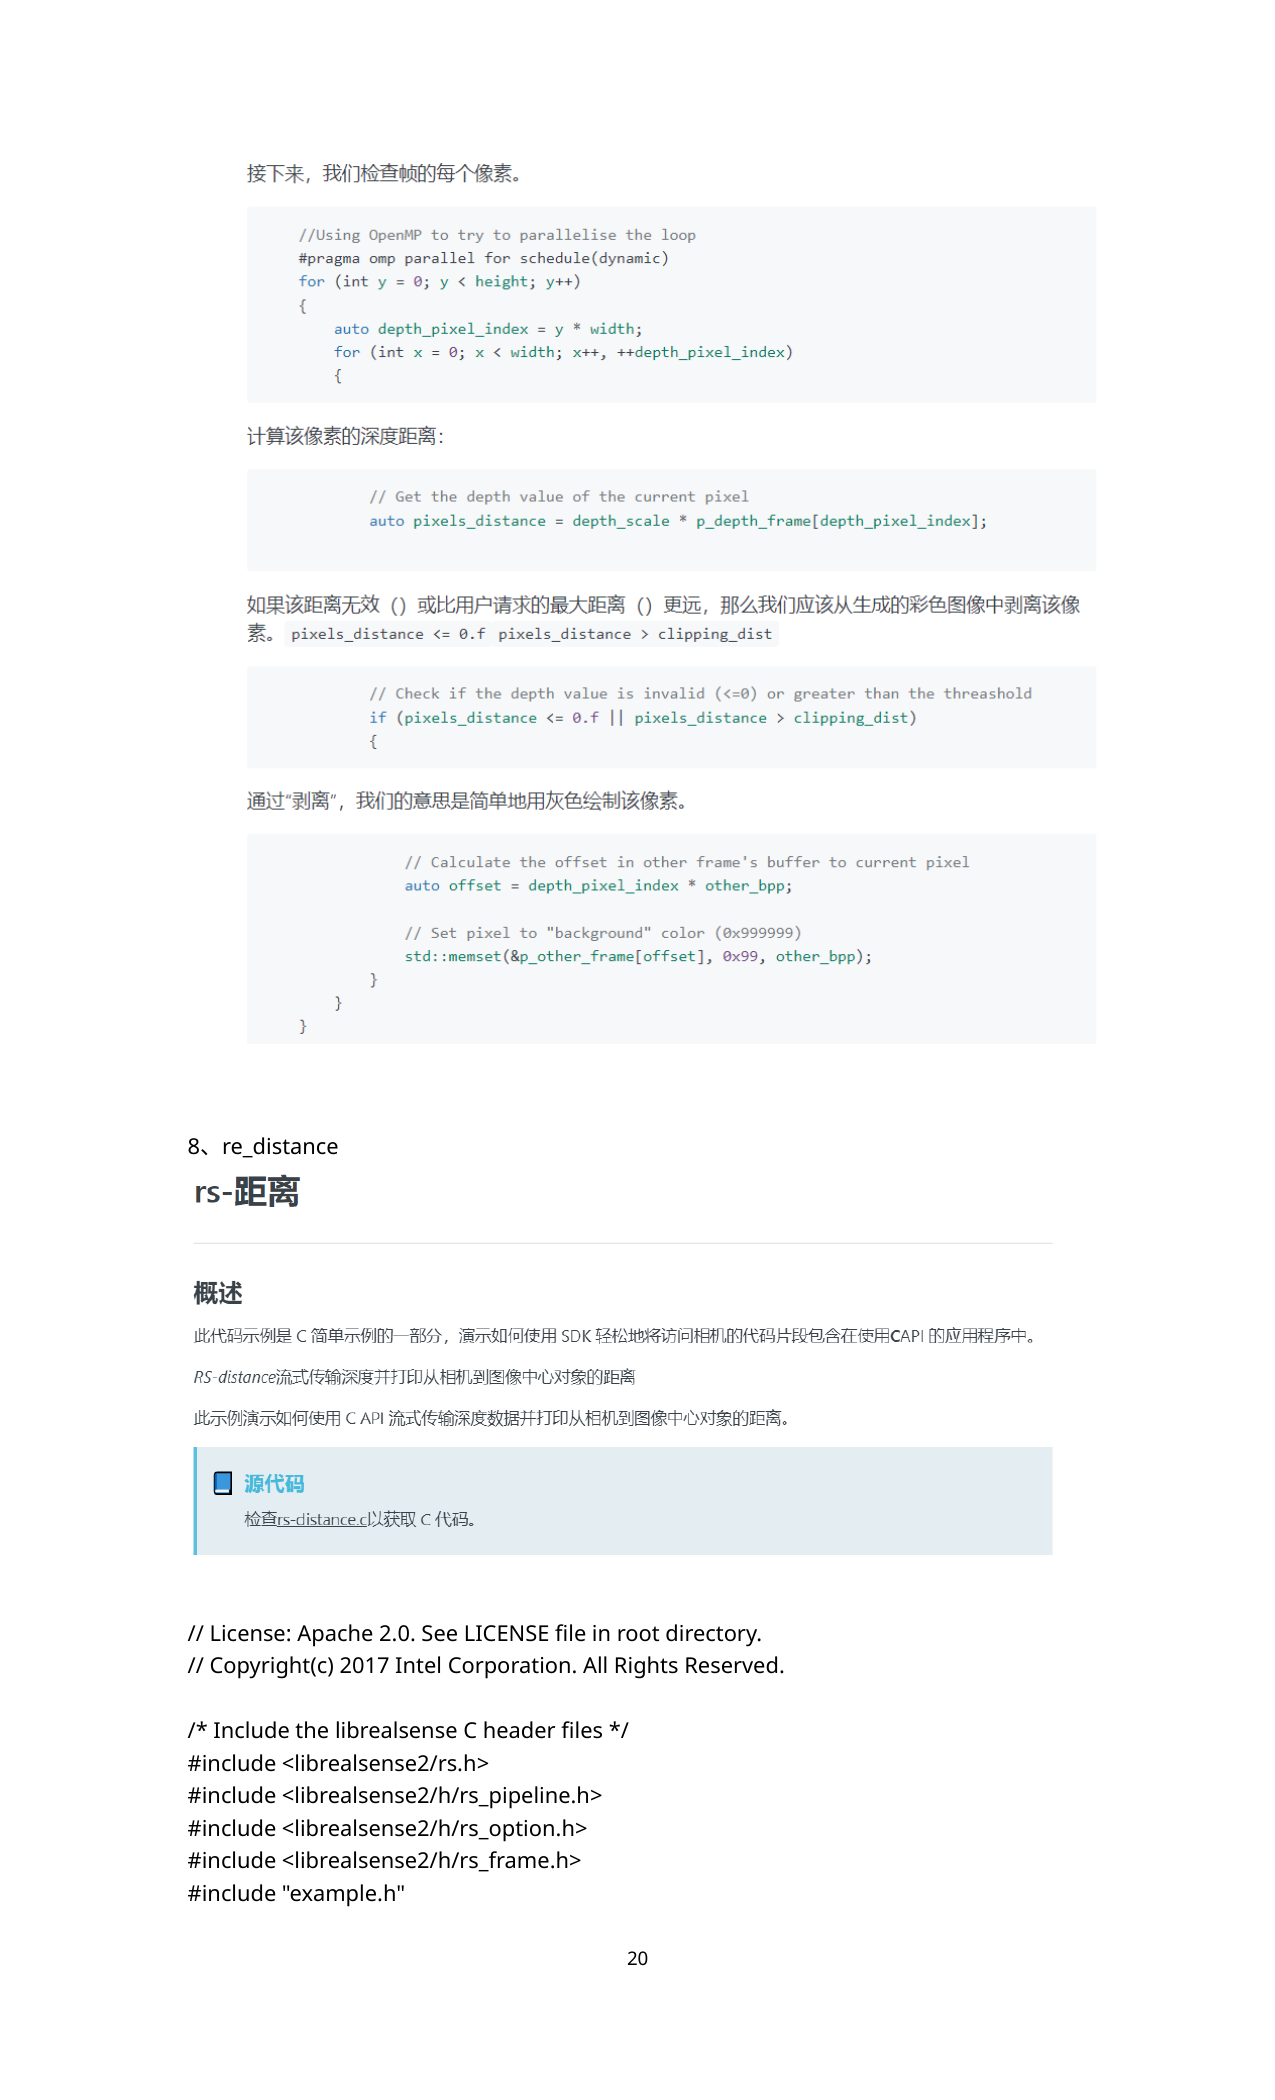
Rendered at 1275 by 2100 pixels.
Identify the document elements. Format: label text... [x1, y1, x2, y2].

text // Copyright(c) 2017 Intel Corporation. All Rights Reserved. [187, 1649, 1087, 1682]
text #include "example.h" [187, 1877, 1087, 1909]
picture [231, 154, 1097, 1044]
text #include <librealsense2/h/rs_pipeline.h> [187, 1779, 1087, 1812]
text #include <librealsense2/h/rs_option.h> [187, 1812, 1087, 1844]
picture [187, 1161, 1053, 1587]
text 8、re_distance [187, 1129, 1087, 1162]
text #include <librealsense2/rs.h> [187, 1747, 1087, 1779]
text // License: Apache 2.0. See LICENSE file in root directory. [187, 1617, 1087, 1649]
text /* Include the librealsense C header files */ [187, 1714, 1087, 1747]
text #include <librealsense2/h/rs_frame.h> [187, 1844, 1087, 1877]
